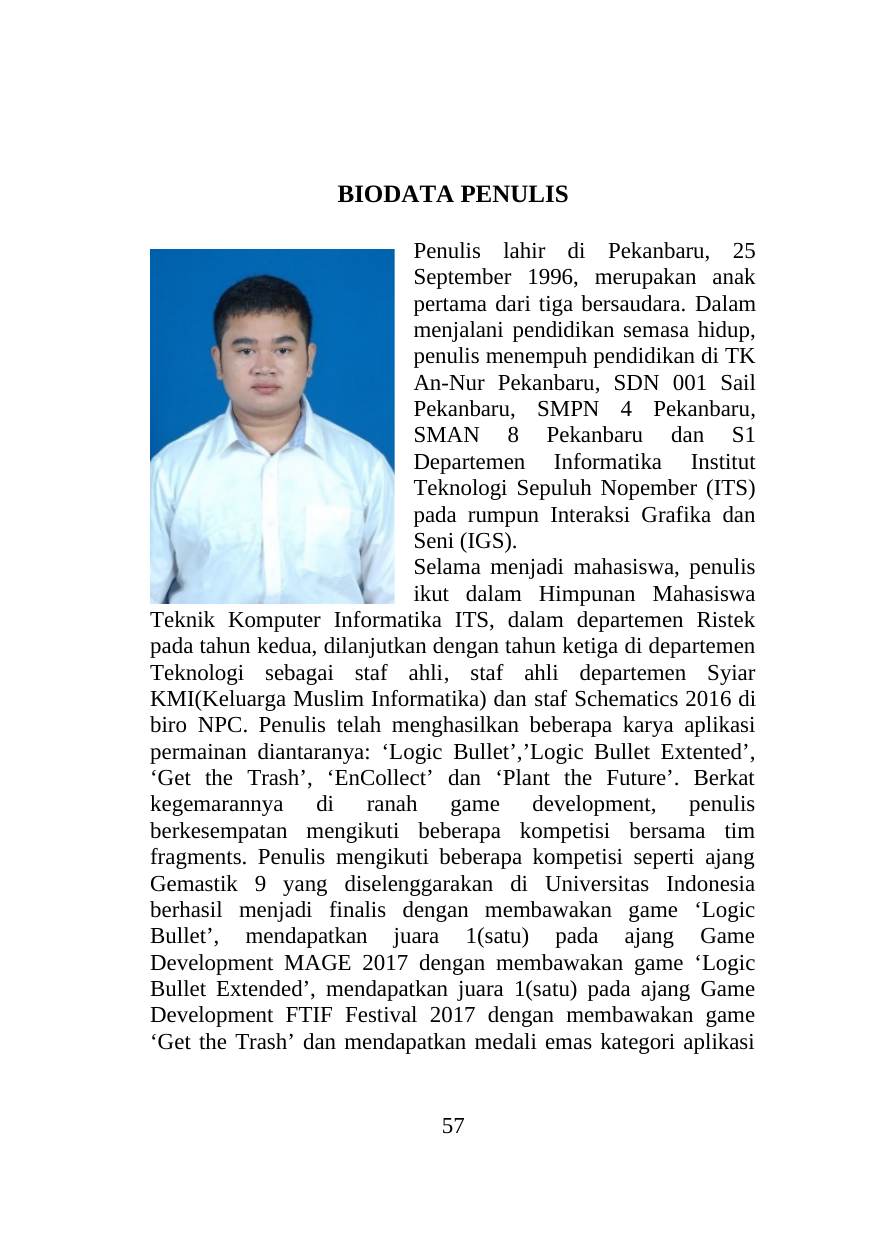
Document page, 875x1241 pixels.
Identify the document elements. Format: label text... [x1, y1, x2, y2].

subtitle BIODATA PENULIS [150, 179, 756, 208]
picture [150, 249, 395, 604]
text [150, 553, 756, 1054]
